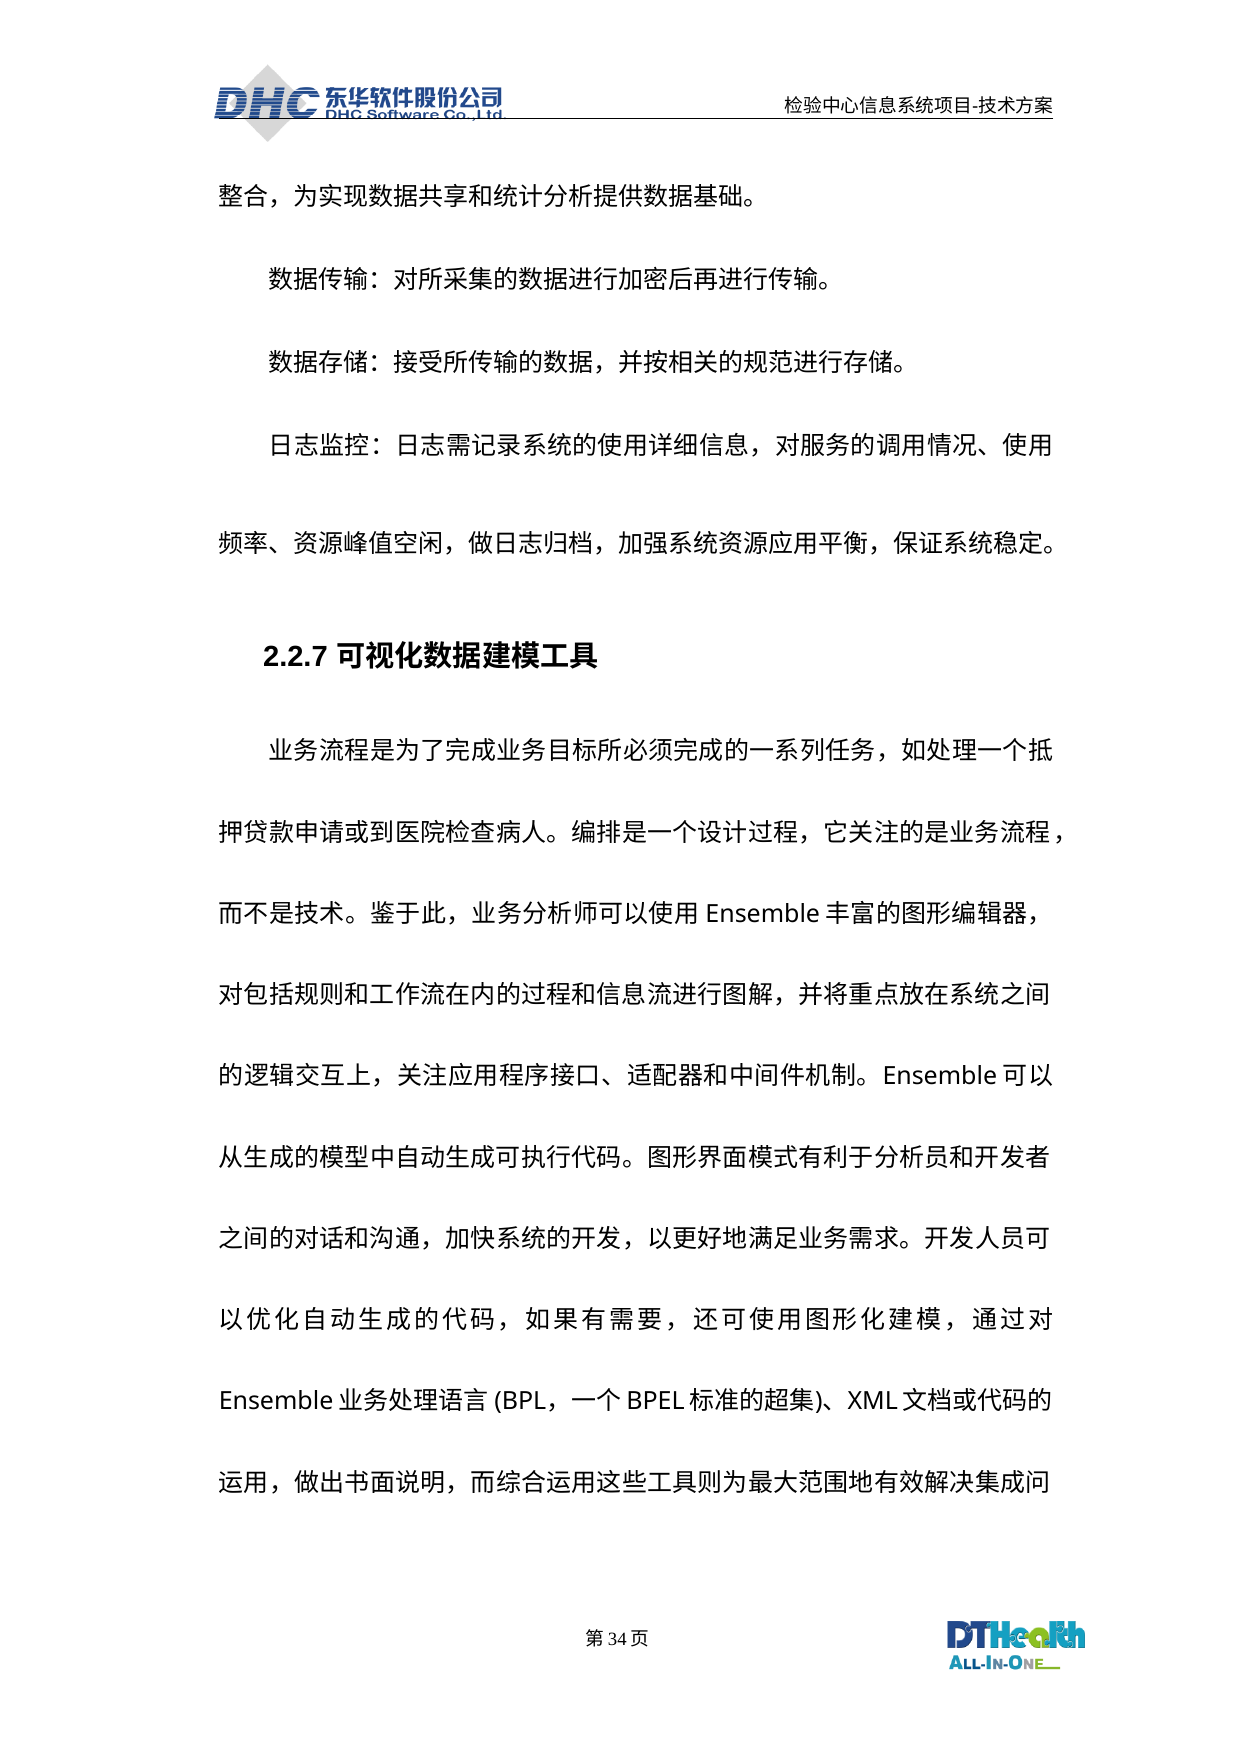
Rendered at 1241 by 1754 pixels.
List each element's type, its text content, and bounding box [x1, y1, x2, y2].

text 可视化数据建模工具 [263, 621, 1053, 686]
picture [214, 64, 506, 142]
text 数据存储：接受所传输的数据，并按相关的规范进行存储。 [218, 328, 1053, 393]
text 数据传输：对所采集的数据进行加密后再进行传输。 [218, 245, 1053, 310]
text 日志监控：日志需记录系统的使用详细信息，对服务的调用情况、使用频率、资源峰值空闲，做日志归档，加强系统资源应用平衡，保证系统稳定。 [218, 411, 1053, 574]
picture [947, 1653, 1061, 1670]
text 数据解析：数据解析是对各医疗机构进行数据抽取，并对其进行加工、整合，为实现数据共享和统计分析提供数据基础。 [218, 162, 1053, 227]
picture [947, 1621, 1085, 1648]
